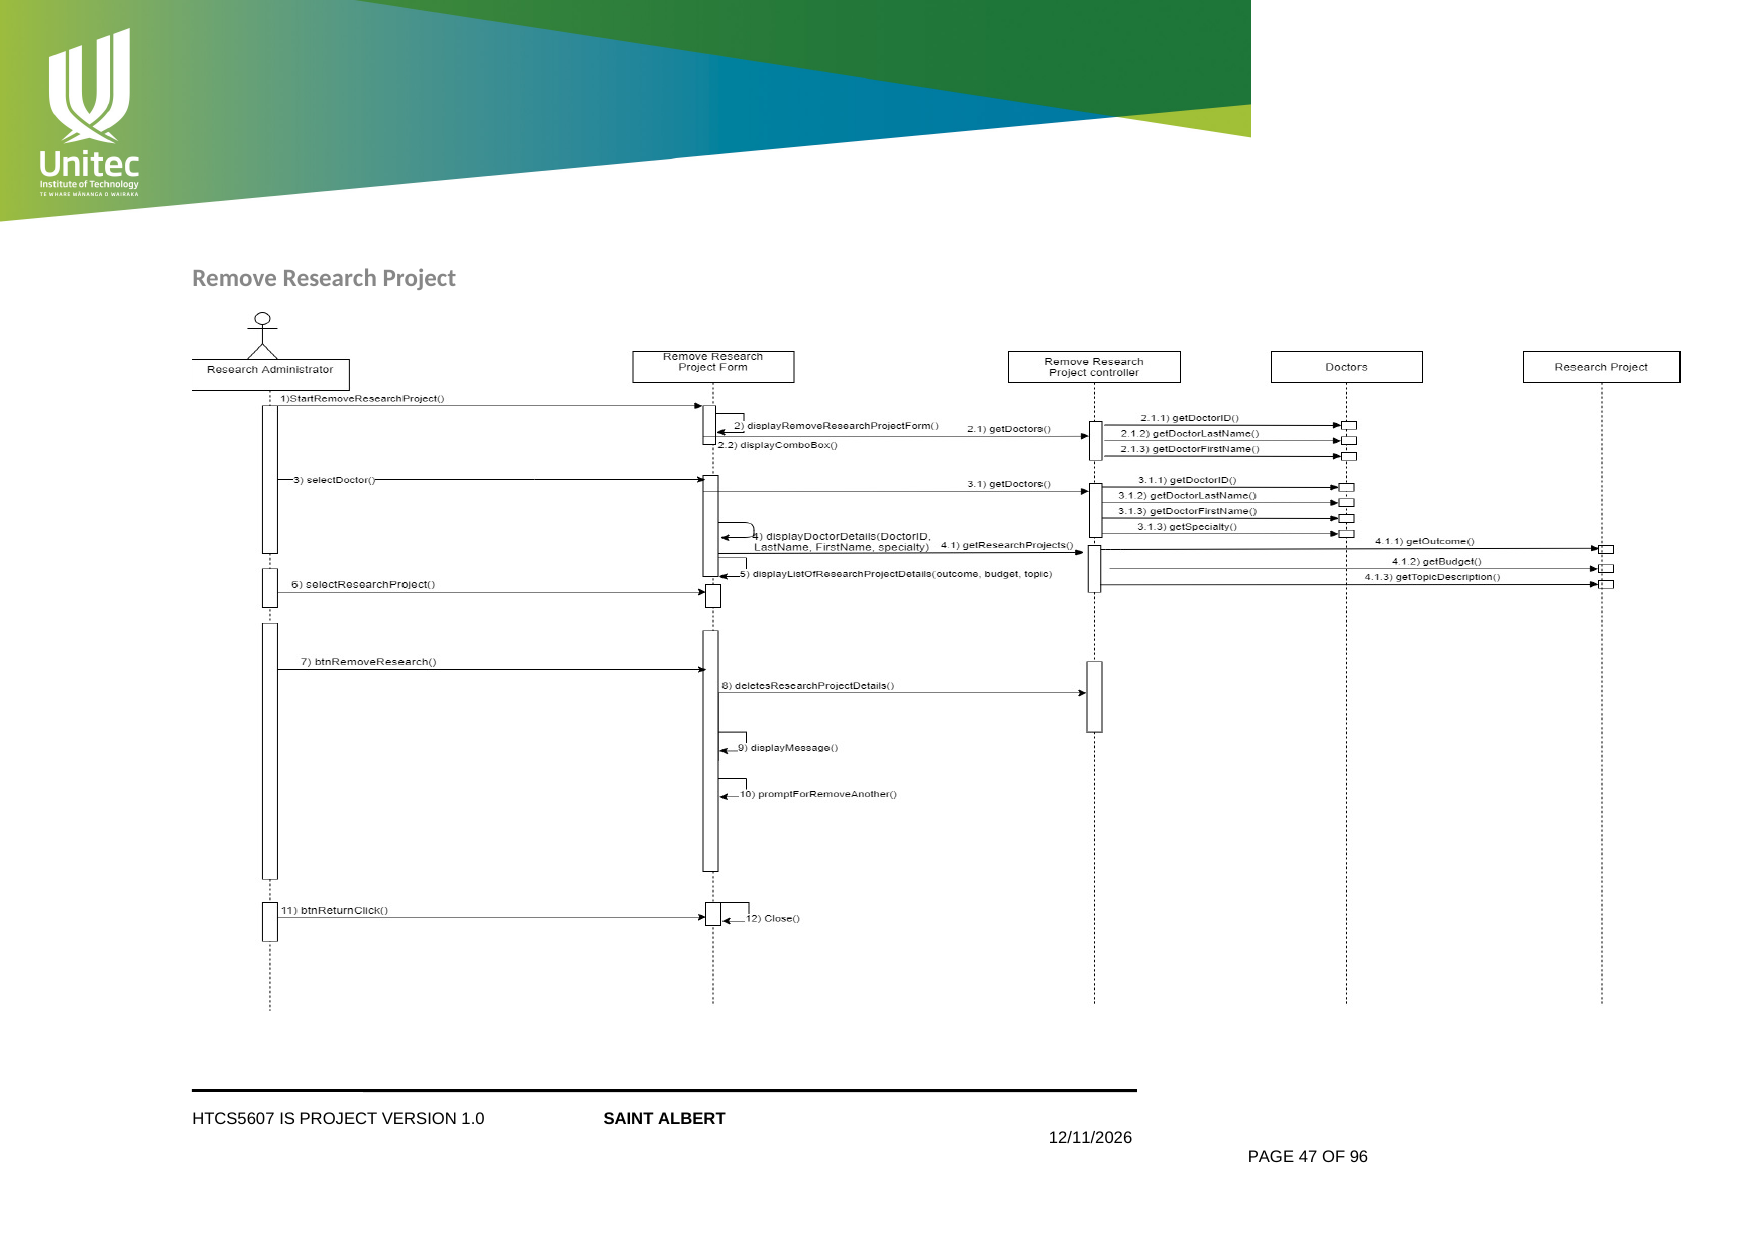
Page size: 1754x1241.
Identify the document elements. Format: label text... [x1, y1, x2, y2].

subtitle Remove Research Project [192, 262, 1604, 292]
picture [192, 312, 1681, 1011]
picture [0, 0, 1251, 238]
